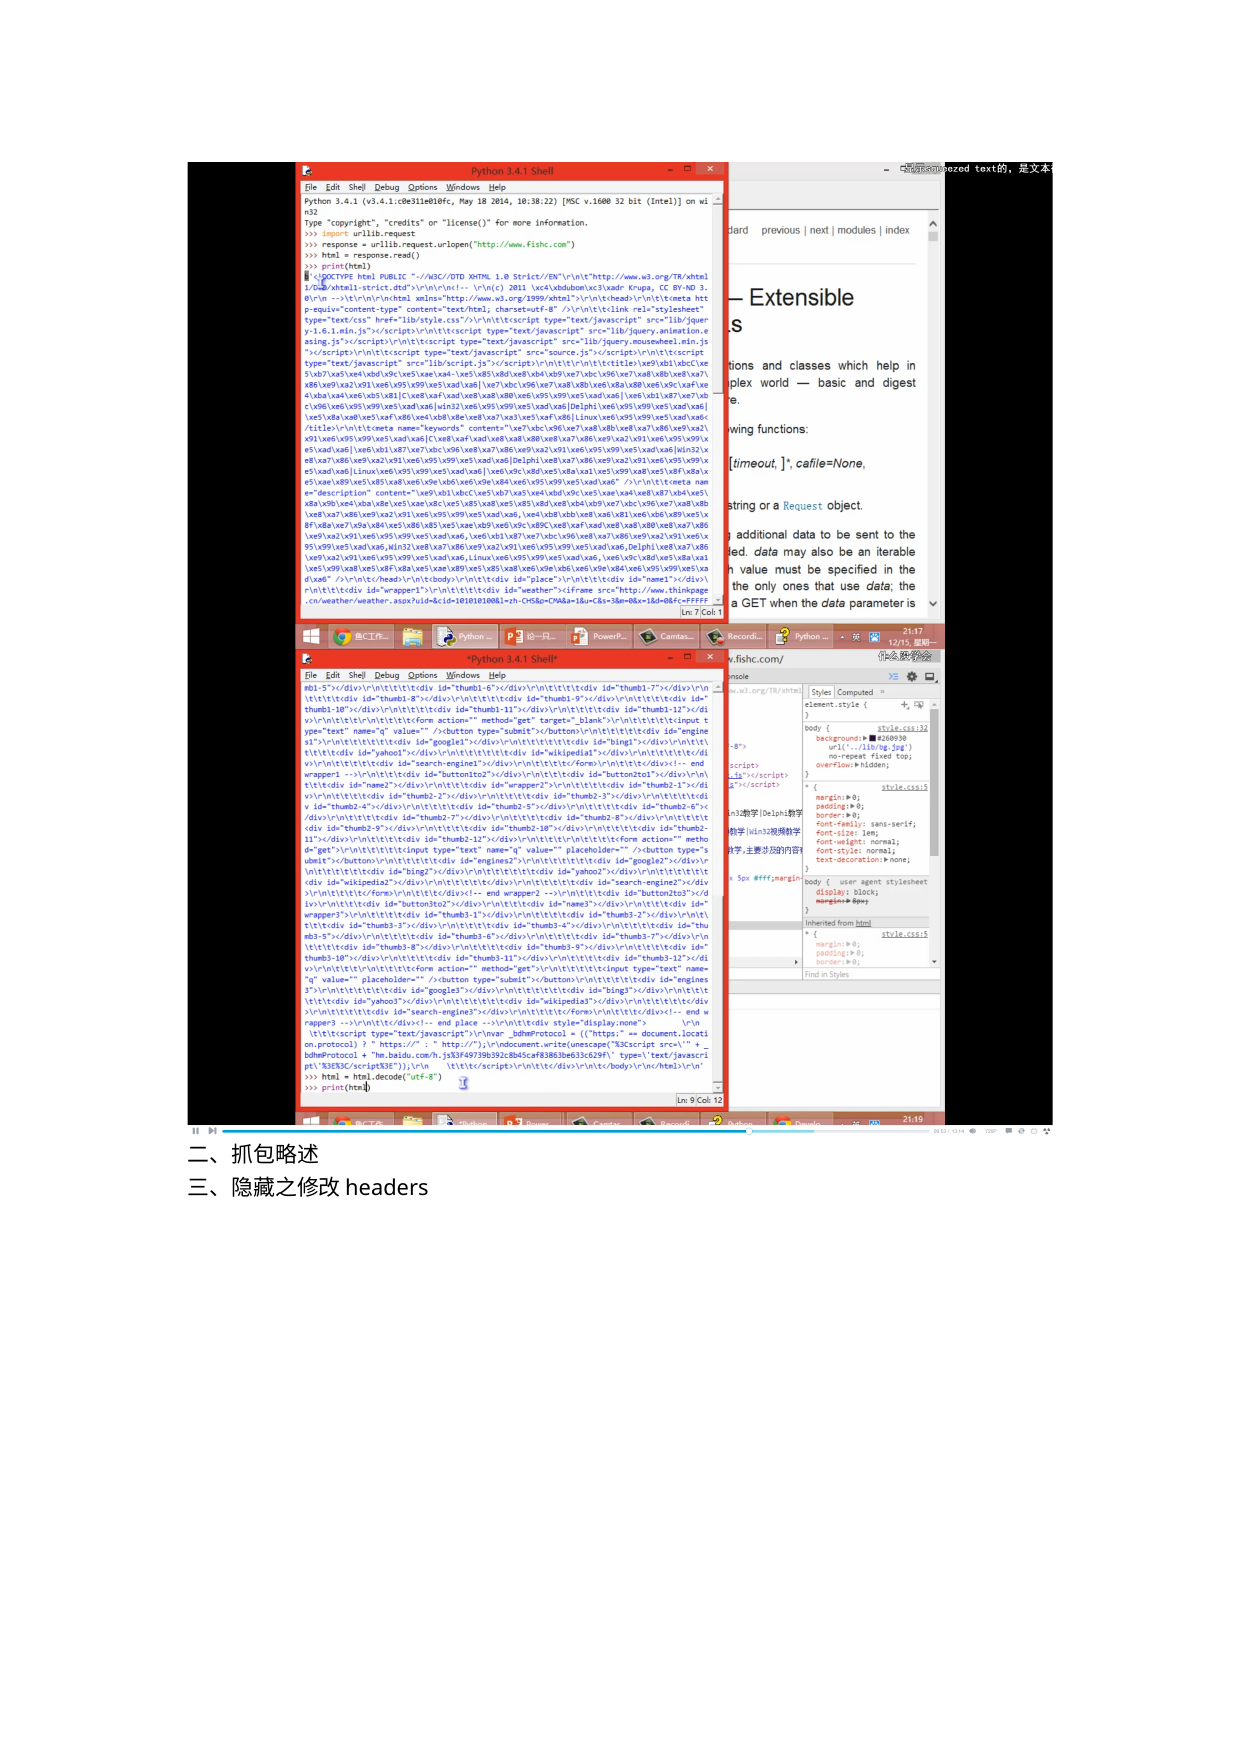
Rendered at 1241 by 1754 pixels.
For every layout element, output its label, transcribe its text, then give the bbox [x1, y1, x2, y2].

text 二、抓包略述 [187, 1137, 1053, 1169]
picture [187, 162, 1053, 1137]
text 三、隐藏之修改headers [187, 1169, 1053, 1202]
